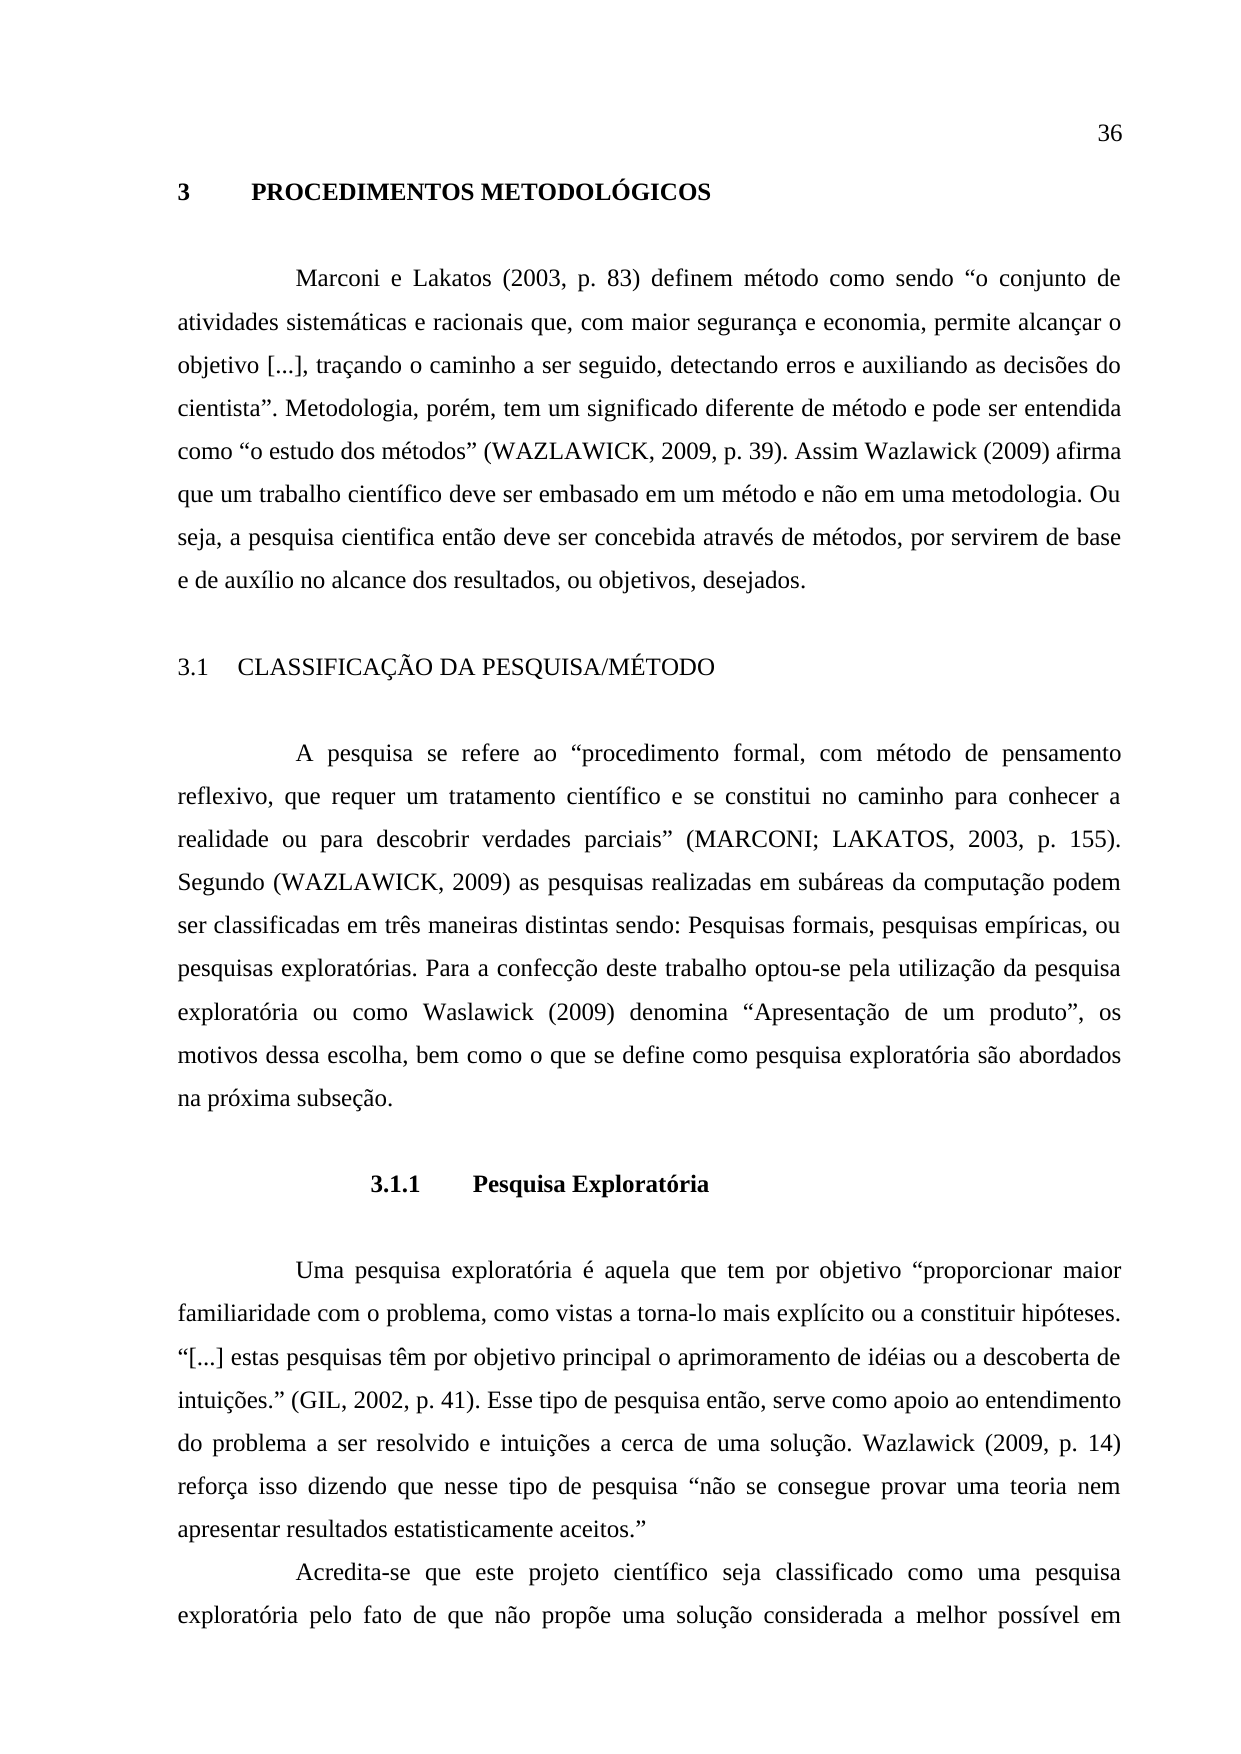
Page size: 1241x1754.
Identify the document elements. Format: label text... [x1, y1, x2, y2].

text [177, 1557, 1122, 1629]
subtitle PROCEDIMENTOs METODOLÓGICOs [177, 177, 1122, 206]
subtitle Pesquisa Exploratória [252, 1169, 1122, 1198]
text Marconi e Lakatos (2003, p. 83) definem método como sendo “o conjunto de atividades sistemáticas e racionais que, com maior segurança e economia, permite alcançar o objetivo [...], traçando o caminho a ser seguido, detectando erros e auxiliando as decisões do cientista”. Metodologia, porém, tem um significado diferente de método e pode ser entendida como “o estudo dos métodos” (WAZLAWICK, 2009, p. 39). Assim Wazlawick (2009) afirma que um trabalho científico deve ser embasado em um método e não em uma metodologia. Ou seja, a pesquisa cientifica então deve ser concebida através de métodos, por servirem de base e de auxílio no alcance dos resultados, ou objetivos, desejados. [177, 263, 1122, 594]
text A pesquisa se refere ao “procedimento formal, com método de pensamento reflexivo, que requer um tratamento científico e se constitui no caminho para conhecer a realidade ou para descobrir verdades parciais” (MARCONI; LAKATOS, 2003, p. 155). Segundo (WAZLAWICK, 2009) as pesquisas realizadas em subáreas da computação podem ser classificadas em três maneiras distintas sendo: Pesquisas formais, pesquisas empíricas, ou pesquisas exploratórias. Para a confecção deste trabalho optou-se pela utilização da pesquisa exploratória ou como Waslawick (2009) denomina “Apresentação de um produto”, os motivos dessa escolha, bem como o que se define como pesquisa exploratória são abordados na próxima subseção. [177, 738, 1122, 1112]
text Uma pesquisa exploratória é aquela que tem por objetivo “proporcionar maior familiaridade com o problema, como vistas a torna-lo mais explícito ou a constituir hipóteses. “[...] estas pesquisas têm por objetivo principal o aprimoramento de idéias ou a descoberta de intuições.” (GIL, 2002, p. 41). Esse tipo de pesquisa então, serve como apoio ao entendimento do problema a ser resolvido e intuições a cerca de uma solução. Wazlawick (2009, p. 14) reforça isso dizendo que nesse tipo de pesquisa “não se consegue provar uma teoria nem apresentar resultados estatisticamente aceitos.” [177, 1255, 1122, 1543]
subtitle CLASSIFICAÇÃO DA PESQUISA/MÉTODO [177, 652, 1122, 680]
